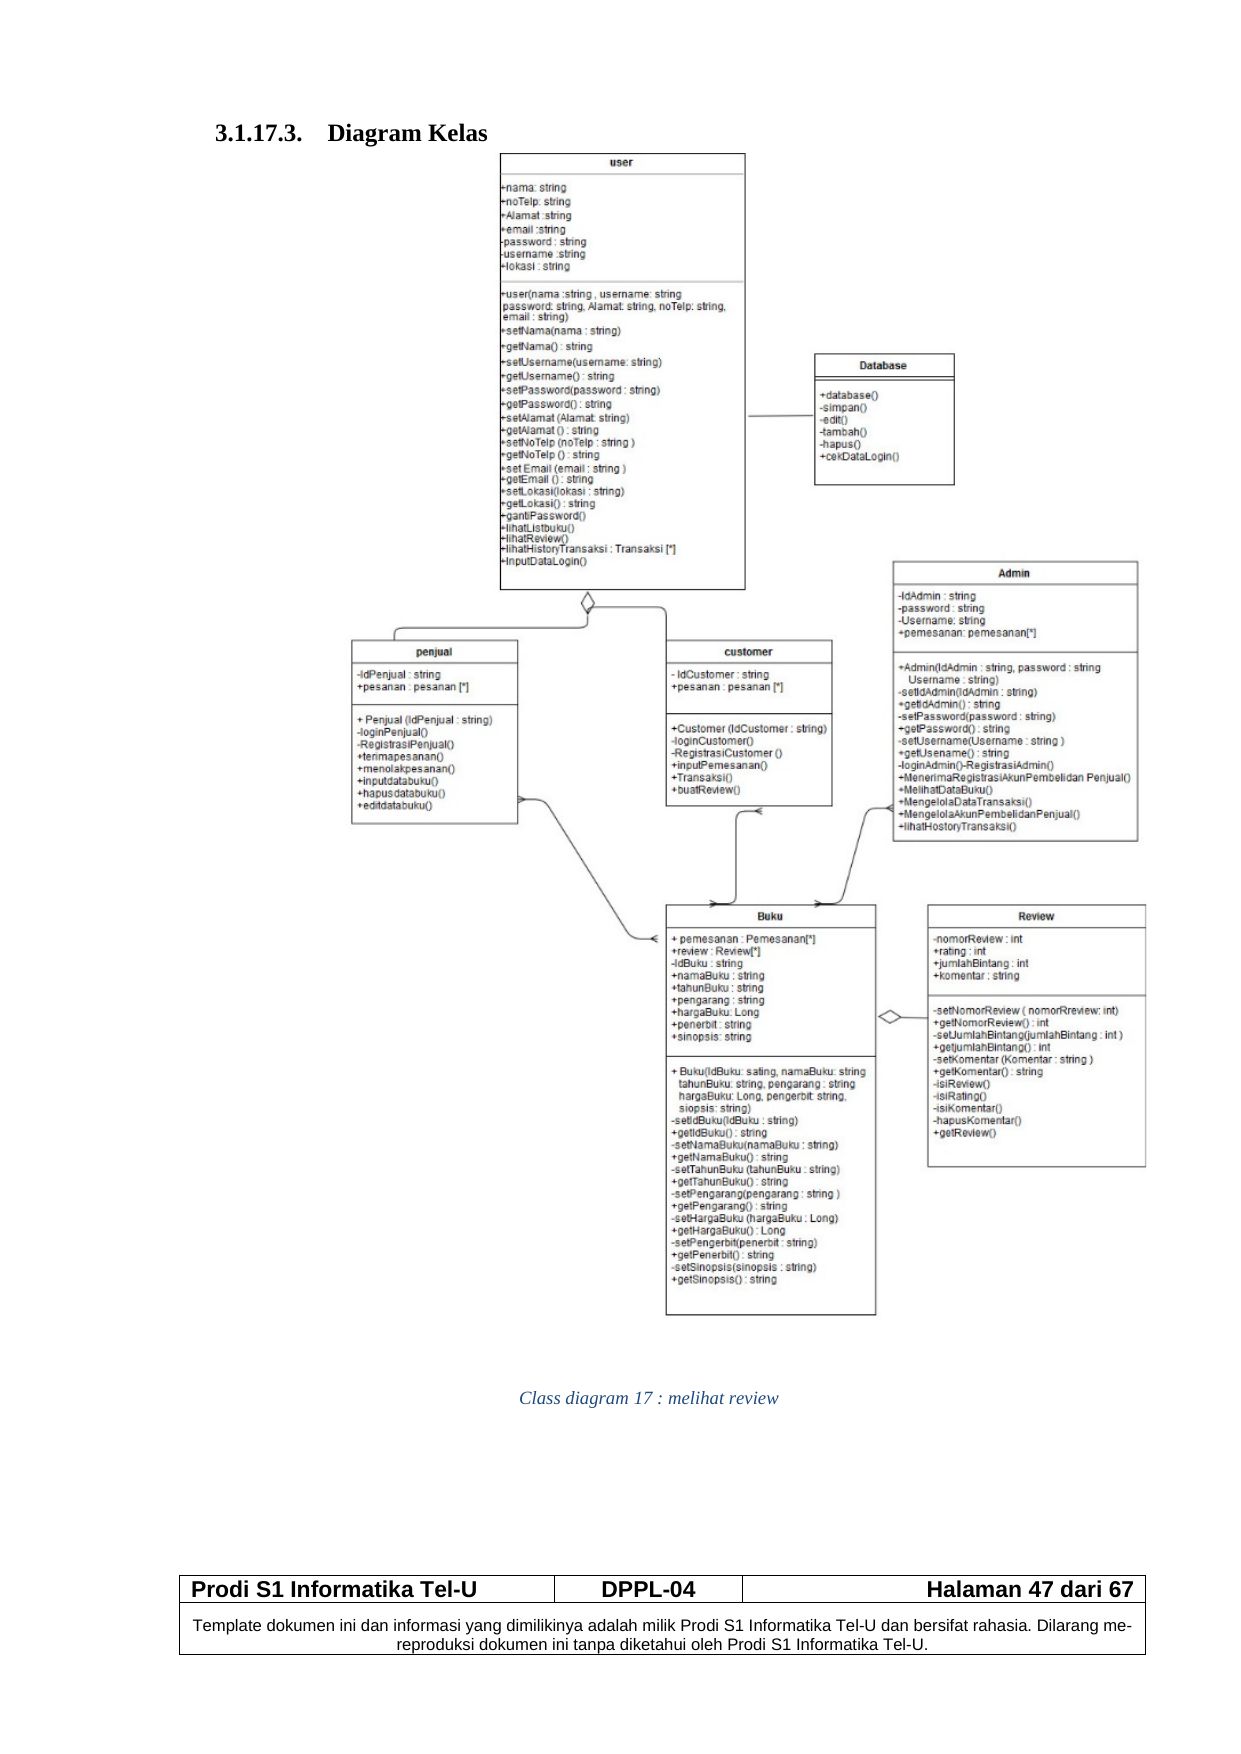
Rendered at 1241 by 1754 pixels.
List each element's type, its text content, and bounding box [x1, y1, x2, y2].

picture [177, 153, 1147, 1388]
text Class diagram 17 : melihat review [177, 1388, 1122, 1409]
subtitle Diagram Kelas [215, 118, 1122, 147]
